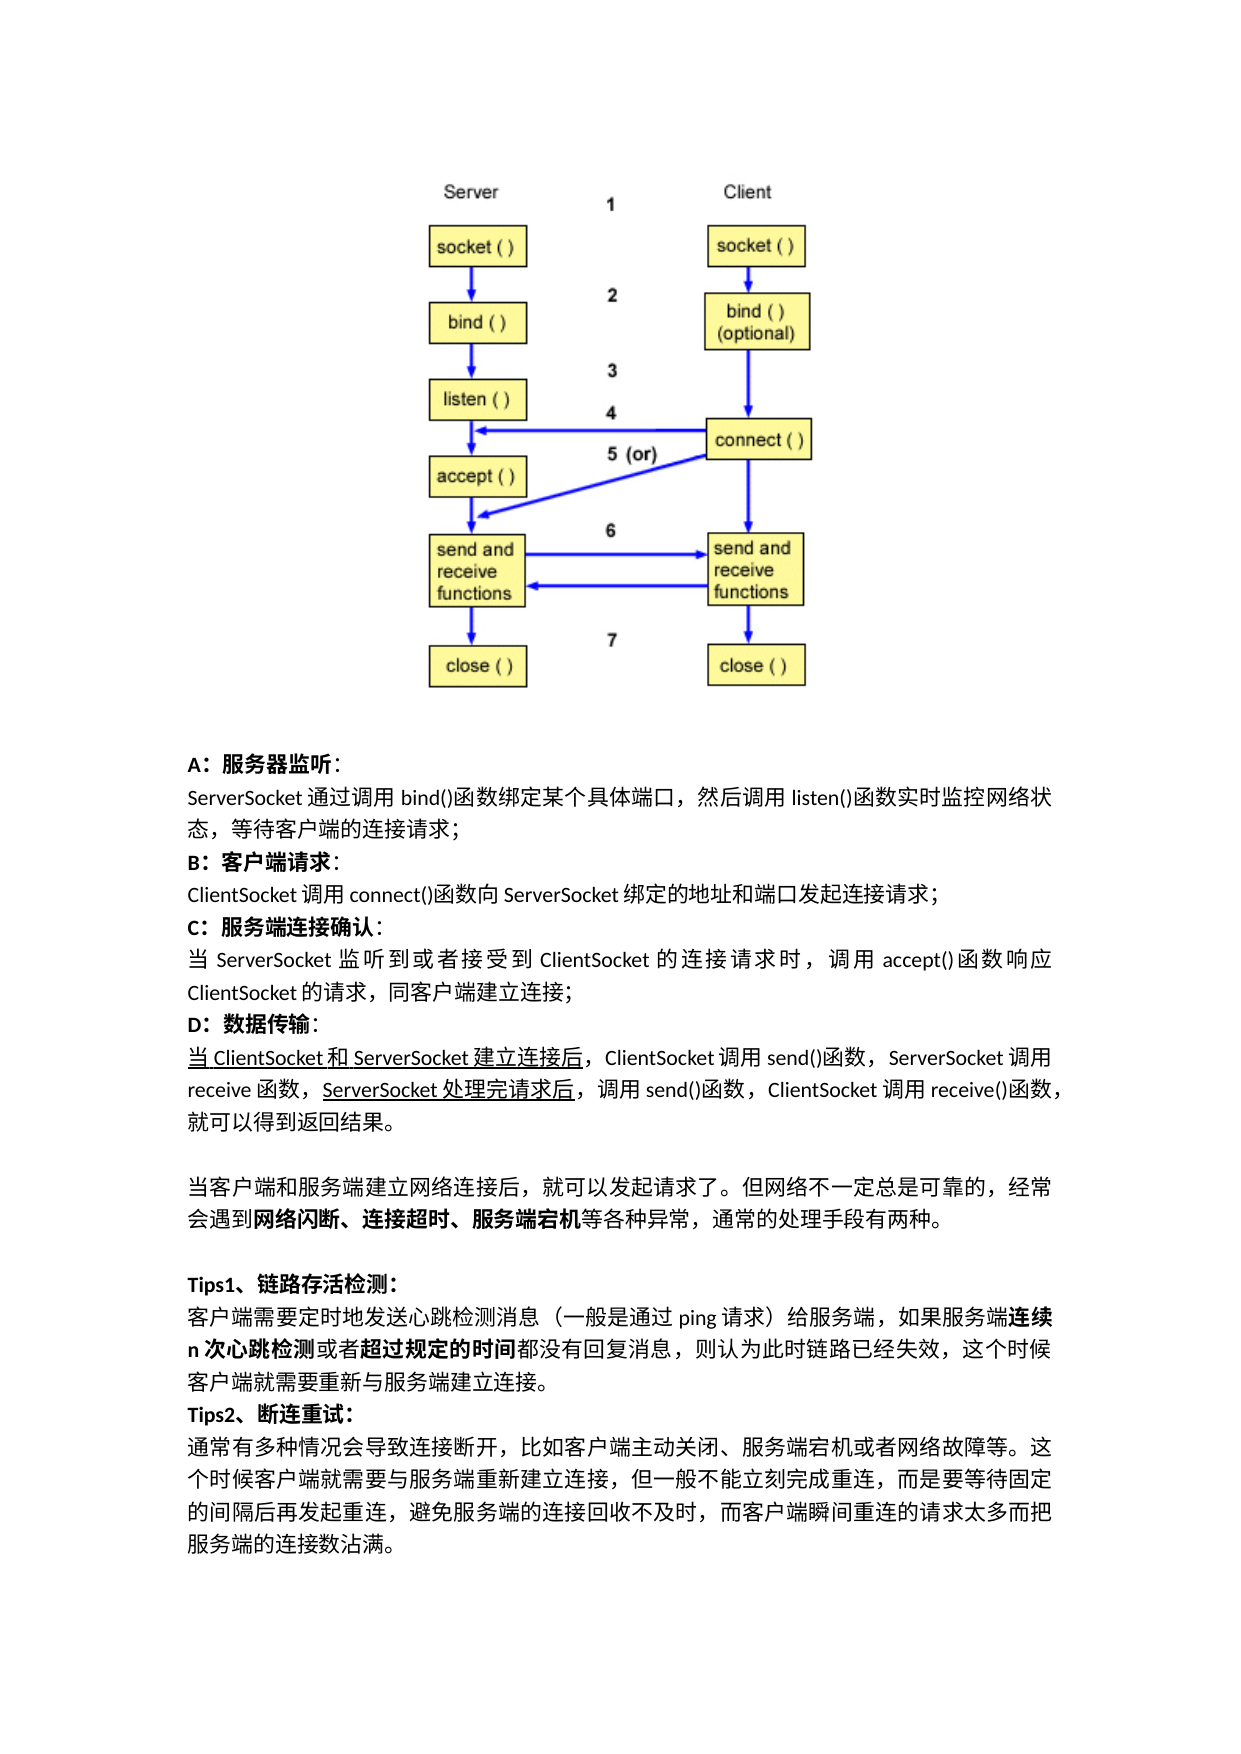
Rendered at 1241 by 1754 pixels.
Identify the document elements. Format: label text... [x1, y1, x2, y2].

text C：服务端连接确认： [187, 909, 1053, 942]
text 当ClientSocket和ServerSocket建立连接后，ClientSocket调用send()函数，ServerSocket调用receive函数，ServerSocket处理完请求后，调用send()函数，ClientSocket调用receive()函数，就可以得到返回结果。 [187, 1039, 1053, 1137]
text 当客户端和服务端建立网络连接后，就可以发起请求了。但网络不一定总是可靠的，经常会遇到网络闪断、连接超时、服务端宕机等各种异常，通常的处理手段有两种。 [187, 1169, 1053, 1234]
text 当ServerSocket监听到或者接受到ClientSocket的连接请求时，调用accept()函数响应ClientSocket的请求，同客户端建立连接； [187, 942, 1053, 1007]
text 客户端需要定时地发送心跳检测消息（一般是通过ping请求）给服务端，如果服务端连续n次心跳检测或者超过规定的时间都没有回复消息，则认为此时链路已经失效，这个时候客户端就需要重新与服务端建立连接。 [187, 1299, 1053, 1397]
text B：客户端请求： [187, 844, 1053, 877]
text Tips2、断连重试： [187, 1397, 1053, 1429]
picture [401, 162, 839, 716]
text Tips1、链路存活检测： [187, 1267, 1053, 1299]
text A：服务器监听： [187, 747, 1053, 779]
text ClientSocket调用connect()函数向ServerSocket绑定的地址和端口发起连接请求； [187, 877, 1053, 909]
text ServerSocket通过调用bind()函数绑定某个具体端口，然后调用listen()函数实时监控网络状态，等待客户端的连接请求； [187, 779, 1053, 844]
text D：数据传输： [187, 1007, 1053, 1039]
text 通常有多种情况会导致连接断开，比如客户端主动关闭、服务端宕机或者网络故障等。这个时候客户端就需要与服务端重新建立连接，但一般不能立刻完成重连，而是要等待固定的间隔后再发起重连，避免服务端的连接回收不及时，而客户端瞬间重连的请求太多而把服务端的连接数沾满。 [187, 1429, 1053, 1559]
